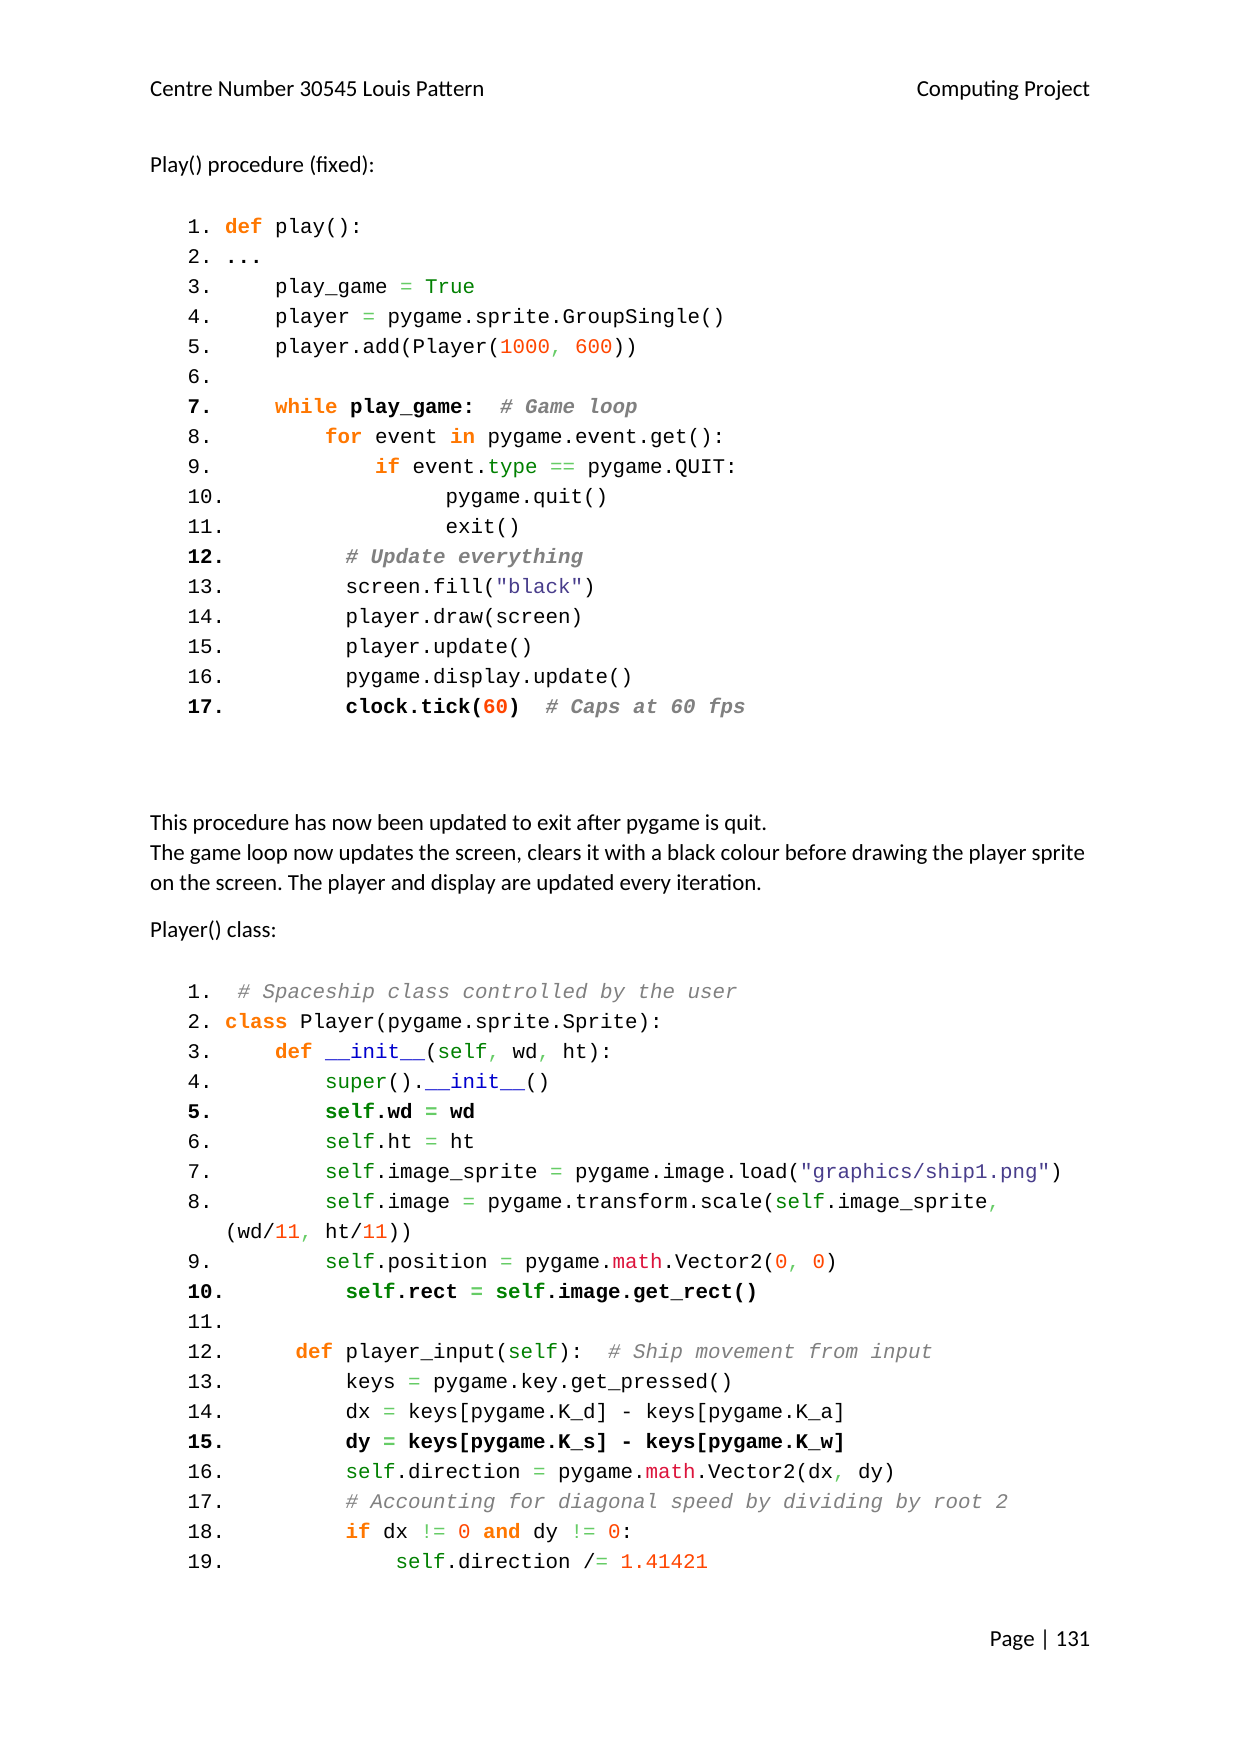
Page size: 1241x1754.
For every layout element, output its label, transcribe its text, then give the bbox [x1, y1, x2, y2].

text Play() procedure (fixed): [150, 150, 1090, 178]
list # Accounting for diagonal speed by dividing by root 2 [187, 1484, 1090, 1514]
list screen.fill("black") [187, 569, 1090, 599]
list keys = pygame.key.get_pressed() [187, 1364, 1090, 1394]
list self.direction = pygame.math.Vector2(dx, dy) [187, 1454, 1090, 1484]
list dy = keys[pygame.K_s] - keys[pygame.K_w] [187, 1424, 1090, 1454]
list if dx != 0 and dy != 0: [187, 1514, 1090, 1544]
list self.wd = wd [187, 1094, 1090, 1124]
list self.ht = ht [187, 1124, 1090, 1154]
list for event in pygame.event.get(): [187, 419, 1090, 449]
list if event.type == pygame.QUIT: [187, 449, 1090, 479]
list play_game = True [187, 269, 1090, 299]
list def __init__(self, wd, ht): [187, 1034, 1090, 1064]
list player.draw(screen) [187, 599, 1090, 629]
list ... [187, 239, 1090, 269]
list # Update everything [187, 539, 1090, 569]
list def player_input(self): # Ship movement from input [187, 1334, 1090, 1364]
list class Player(pygame.sprite.Sprite): [187, 1004, 1090, 1034]
list dx = keys[pygame.K_d] - keys[pygame.K_a] [187, 1394, 1090, 1424]
list self.image_sprite = pygame.image.load("graphics/ship1.png") [187, 1154, 1090, 1184]
list def play(): [187, 209, 1090, 239]
list self.rect = self.image.get_rect() [187, 1274, 1090, 1304]
text Player() class: [150, 915, 1090, 943]
list self.image = pygame.transform.scale(self.image_sprite, (wd/11, ht/11)) [187, 1184, 1090, 1244]
list pygame.display.update() [187, 659, 1090, 689]
list self.direction /= 1.41421 [187, 1544, 1090, 1574]
list # Spaceship class controlled by the user [187, 974, 1090, 1004]
list while play_game: # Game loop [187, 389, 1090, 419]
list pygame.quit() [187, 479, 1090, 509]
text This procedure has now been updated to exit after pygame is quit. The game loop now updates the screen, clears it with a black colour before drawing the player sprite on the screen. The player and display are updated every iteration. [150, 808, 1090, 896]
list clock.tick(60) # Caps at 60 fps [187, 689, 1090, 719]
list super().__init__() [187, 1064, 1090, 1094]
list self.position = pygame.math.Vector2(0, 0) [187, 1244, 1090, 1274]
list player = pygame.sprite.GroupSingle() [187, 299, 1090, 329]
list player.add(Player(1000, 600)) [187, 329, 1090, 359]
list player.update() [187, 629, 1090, 659]
list exit() [187, 509, 1090, 539]
